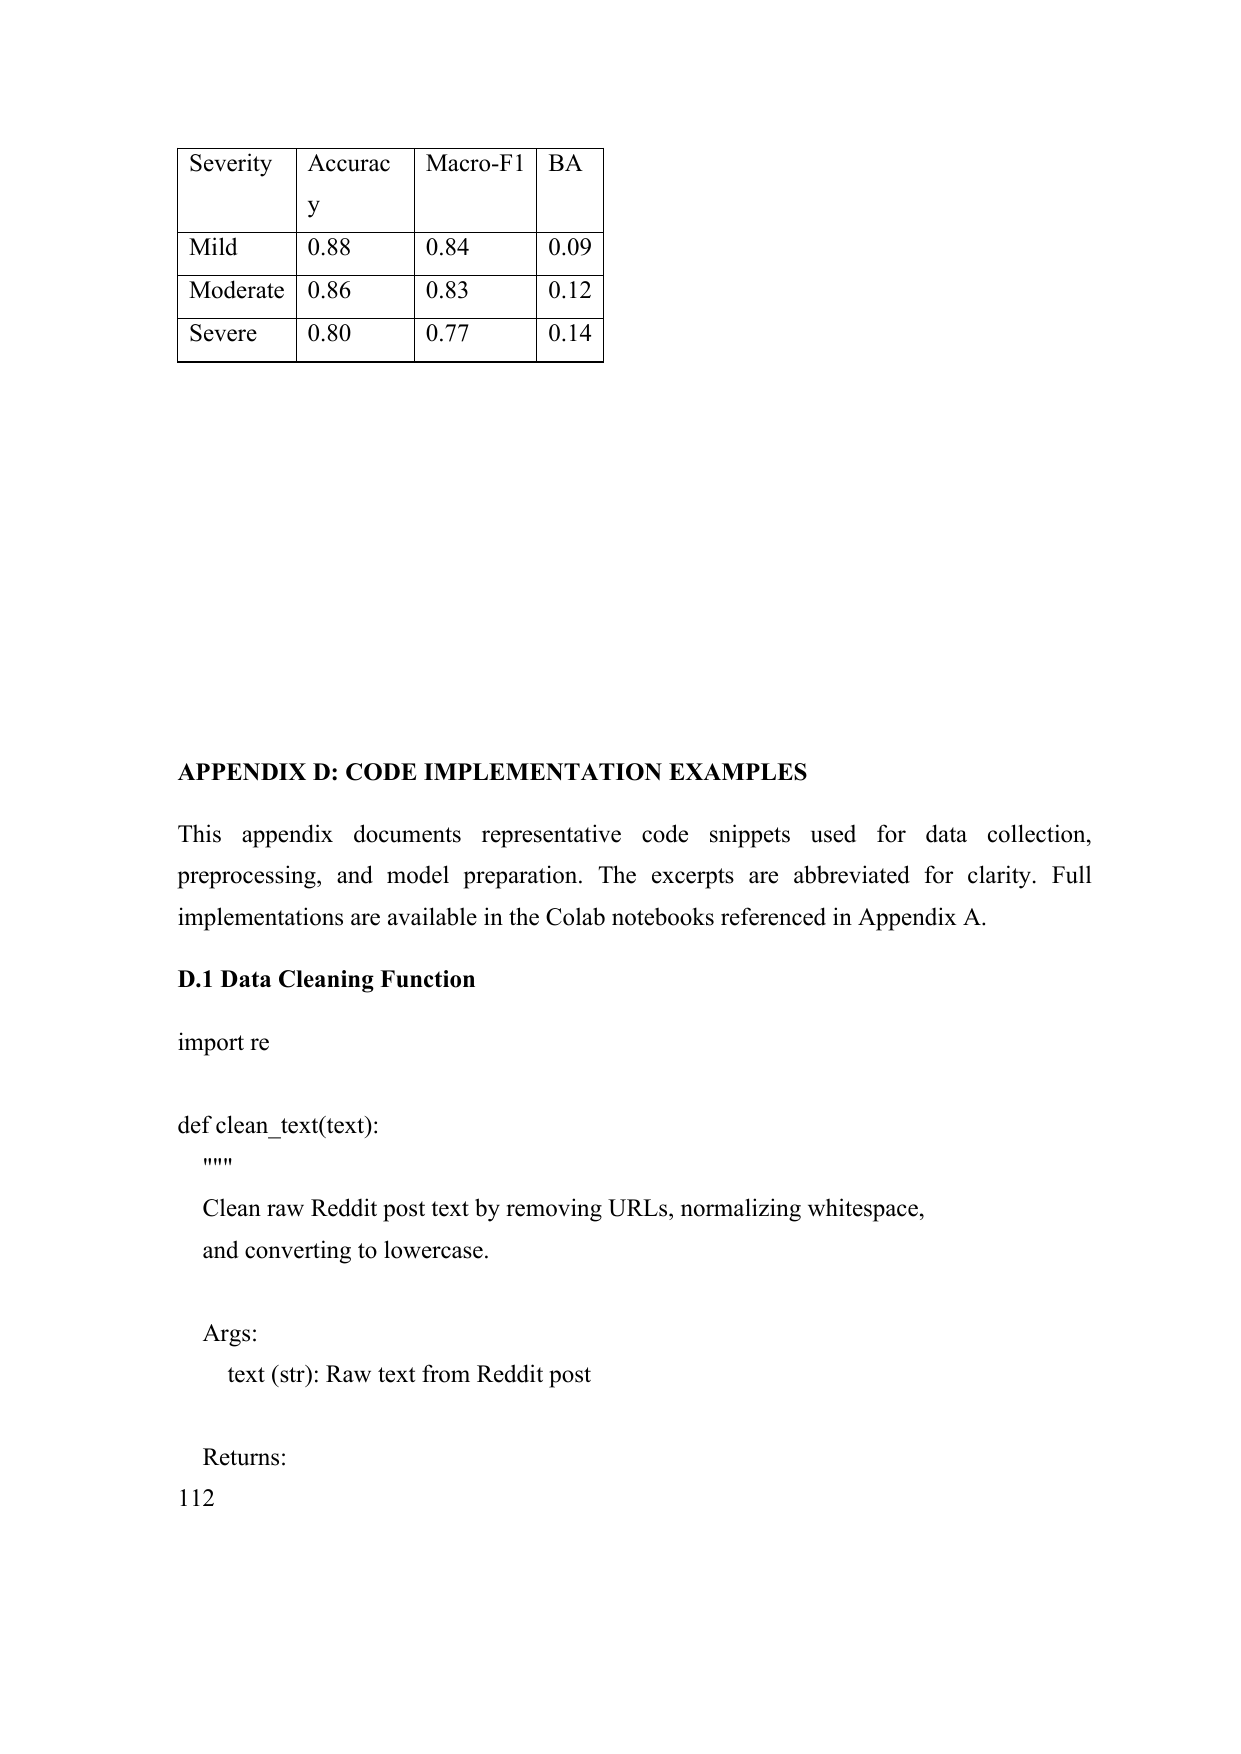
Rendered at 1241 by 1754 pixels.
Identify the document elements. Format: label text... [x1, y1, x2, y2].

text Returns: [177, 1443, 1092, 1471]
table_cell 0.80 [297, 319, 414, 361]
table_cell 0.77 [415, 319, 536, 361]
text APPENDIX D: CODE IMPLEMENTATION EXAMPLES [177, 758, 1092, 785]
text import re [177, 1028, 1092, 1056]
table_header Macro-F1 [415, 149, 536, 232]
text text (str): Raw text from Reddit post [177, 1360, 1092, 1388]
text """ [177, 1153, 1092, 1180]
table_cell 0.86 [297, 276, 414, 318]
text and converting to lowercase. [177, 1236, 1092, 1263]
table_cell 0.83 [415, 276, 536, 318]
table_cell Severe [178, 319, 296, 361]
text Clean raw Reddit post text by removing URLs, normalizing whitespace, [177, 1194, 1092, 1222]
text D.1 Data Cleaning Function [177, 966, 1092, 993]
table_cell 0.88 [297, 233, 414, 275]
table_cell Moderate [178, 276, 296, 318]
text def clean_text(text): [177, 1111, 1092, 1139]
table_cell Mild [178, 233, 296, 275]
table_header Accuracy [297, 149, 414, 232]
table_header BA [537, 149, 603, 232]
table_cell 0.14 [537, 319, 603, 361]
text Args: [177, 1319, 1092, 1347]
table_cell 0.84 [415, 233, 536, 275]
table_header Severity [178, 149, 296, 232]
text This appendix documents representative code snippets used for data collection, preprocessing, and model preparation. The excerpts are abbreviated for clarity. Full implementations are available in the Colab notebooks referenced in Appendix A. [177, 820, 1092, 931]
table_cell 0.12 [537, 276, 603, 318]
table_cell 0.09 [537, 233, 603, 275]
